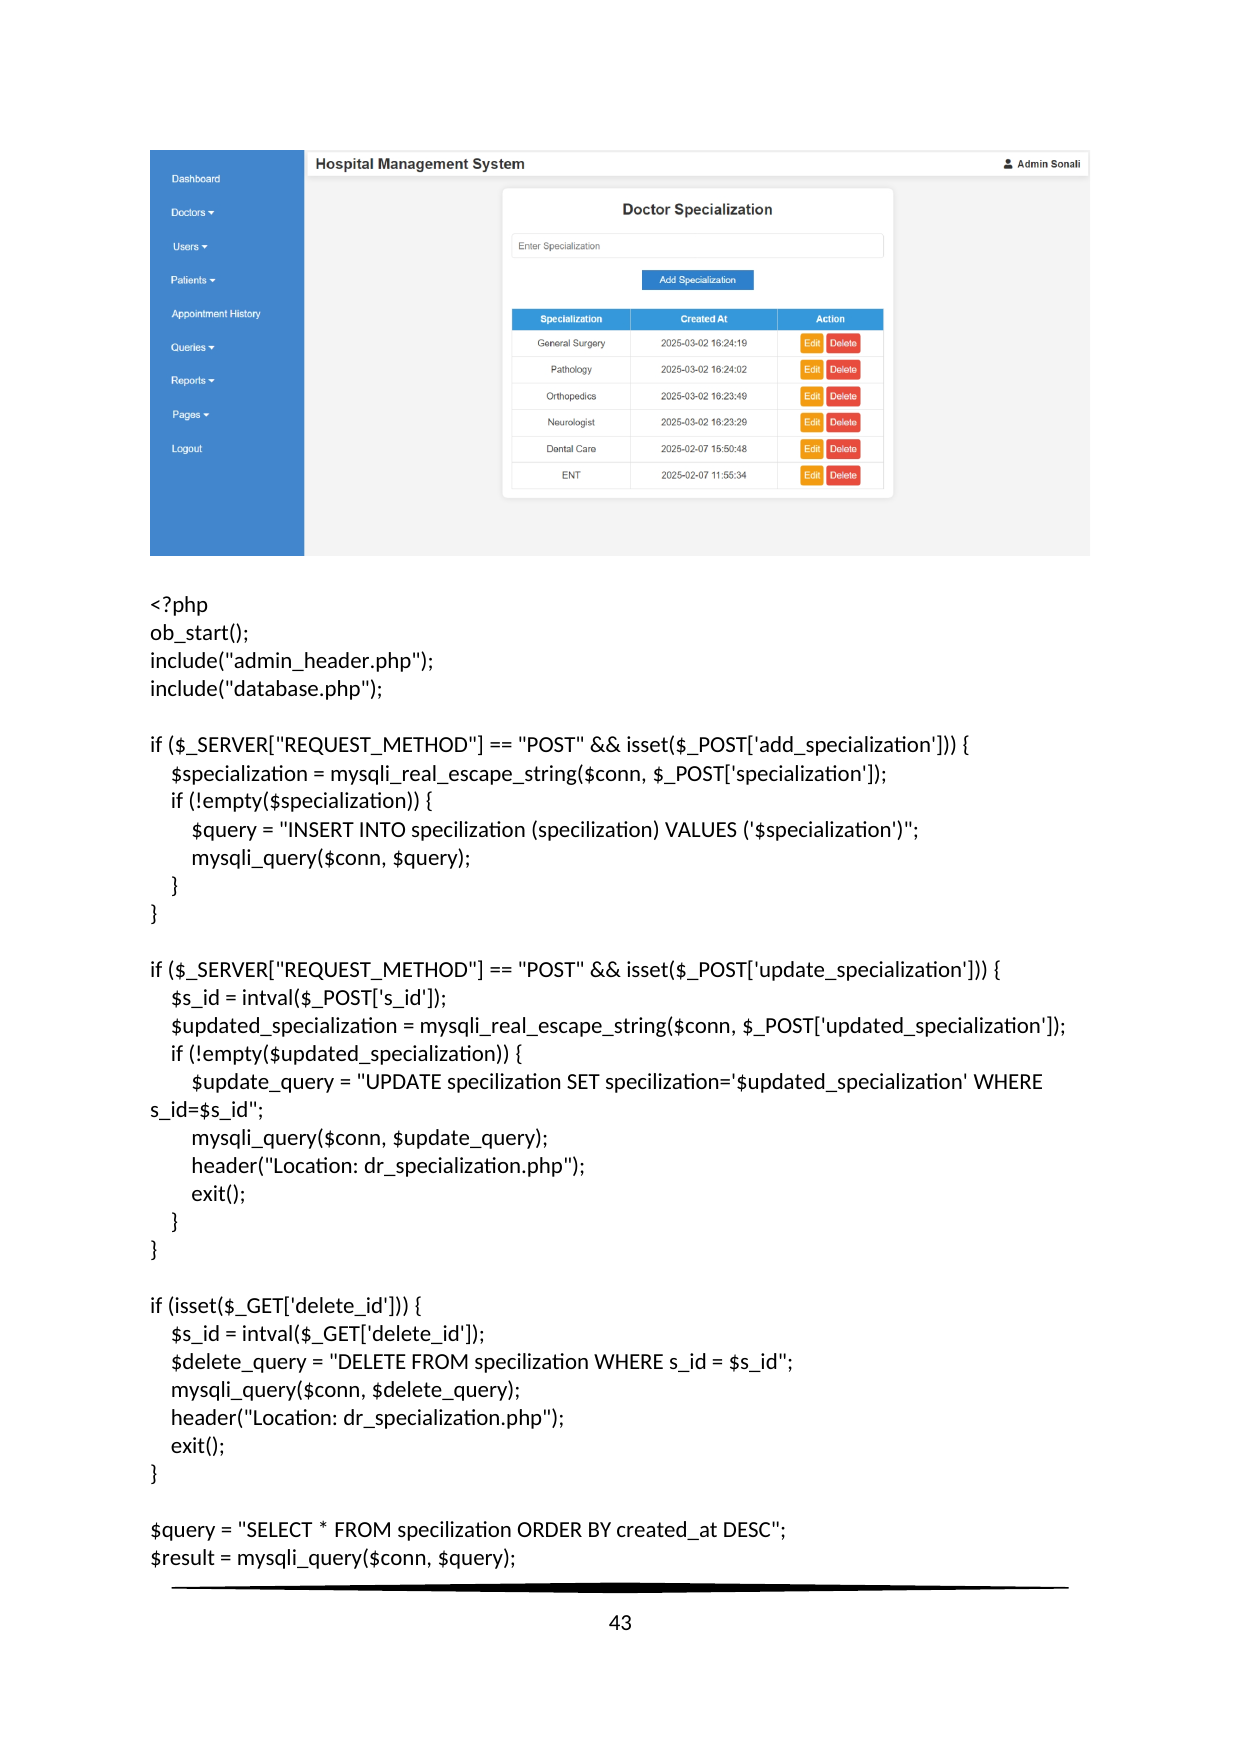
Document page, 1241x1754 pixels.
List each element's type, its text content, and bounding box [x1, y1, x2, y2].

text if ($_SERVER["REQUEST_METHOD"] == "POST" && isset($_POST['add_specialization'])) { [150, 731, 1090, 759]
text include("admin_header.php"); [150, 647, 1090, 674]
text $s_id = intval($_GET['delete_id']); [150, 1319, 1090, 1347]
text if (!empty($updated_specialization)) { [150, 1039, 1090, 1067]
text $query = "SELECT * FROM specilization ORDER BY created_at DESC"; [150, 1515, 1090, 1543]
text include("database.php"); [150, 674, 1090, 703]
text header("Location: dr_specialization.php"); [150, 1403, 1090, 1431]
picture [150, 150, 1091, 556]
text <?php [150, 591, 1090, 618]
text } [150, 1207, 1090, 1235]
text mysqli_query($conn, $update_query); [150, 1123, 1090, 1151]
text $delete_query = "DELETE FROM specilization WHERE s_id = $s_id"; [150, 1347, 1090, 1375]
text mysqli_query($conn, $query); [150, 843, 1090, 871]
text exit(); [150, 1179, 1090, 1207]
text ob_start(); [150, 618, 1090, 647]
text $result = mysqli_query($conn, $query); [150, 1543, 1090, 1571]
text $update_query = "UPDATE specilization SET specilization='$updated_specialization' WHERE s_id=$s_id"; [150, 1067, 1090, 1123]
text $query = "INSERT INTO specilization (specilization) VALUES ('$specialization')"; [150, 815, 1090, 843]
text mysqli_query($conn, $delete_query); [150, 1375, 1090, 1403]
text $specialization = mysqli_real_escape_string($conn, $_POST['specialization']); [150, 759, 1090, 787]
text } [150, 899, 1090, 927]
text } [150, 1235, 1090, 1263]
text if ($_SERVER["REQUEST_METHOD"] == "POST" && isset($_POST['update_specialization'])) { [150, 955, 1090, 983]
text exit(); [150, 1431, 1090, 1459]
text if (!empty($specialization)) { [150, 787, 1090, 815]
text } [150, 1459, 1090, 1487]
text $s_id = intval($_POST['s_id']); [150, 983, 1090, 1011]
text if (isset($_GET['delete_id'])) { [150, 1291, 1090, 1319]
text header("Location: dr_specialization.php"); [150, 1151, 1090, 1179]
text } [150, 871, 1090, 899]
text $updated_specialization = mysqli_real_escape_string($conn, $_POST['updated_specialization']); [150, 1011, 1090, 1039]
